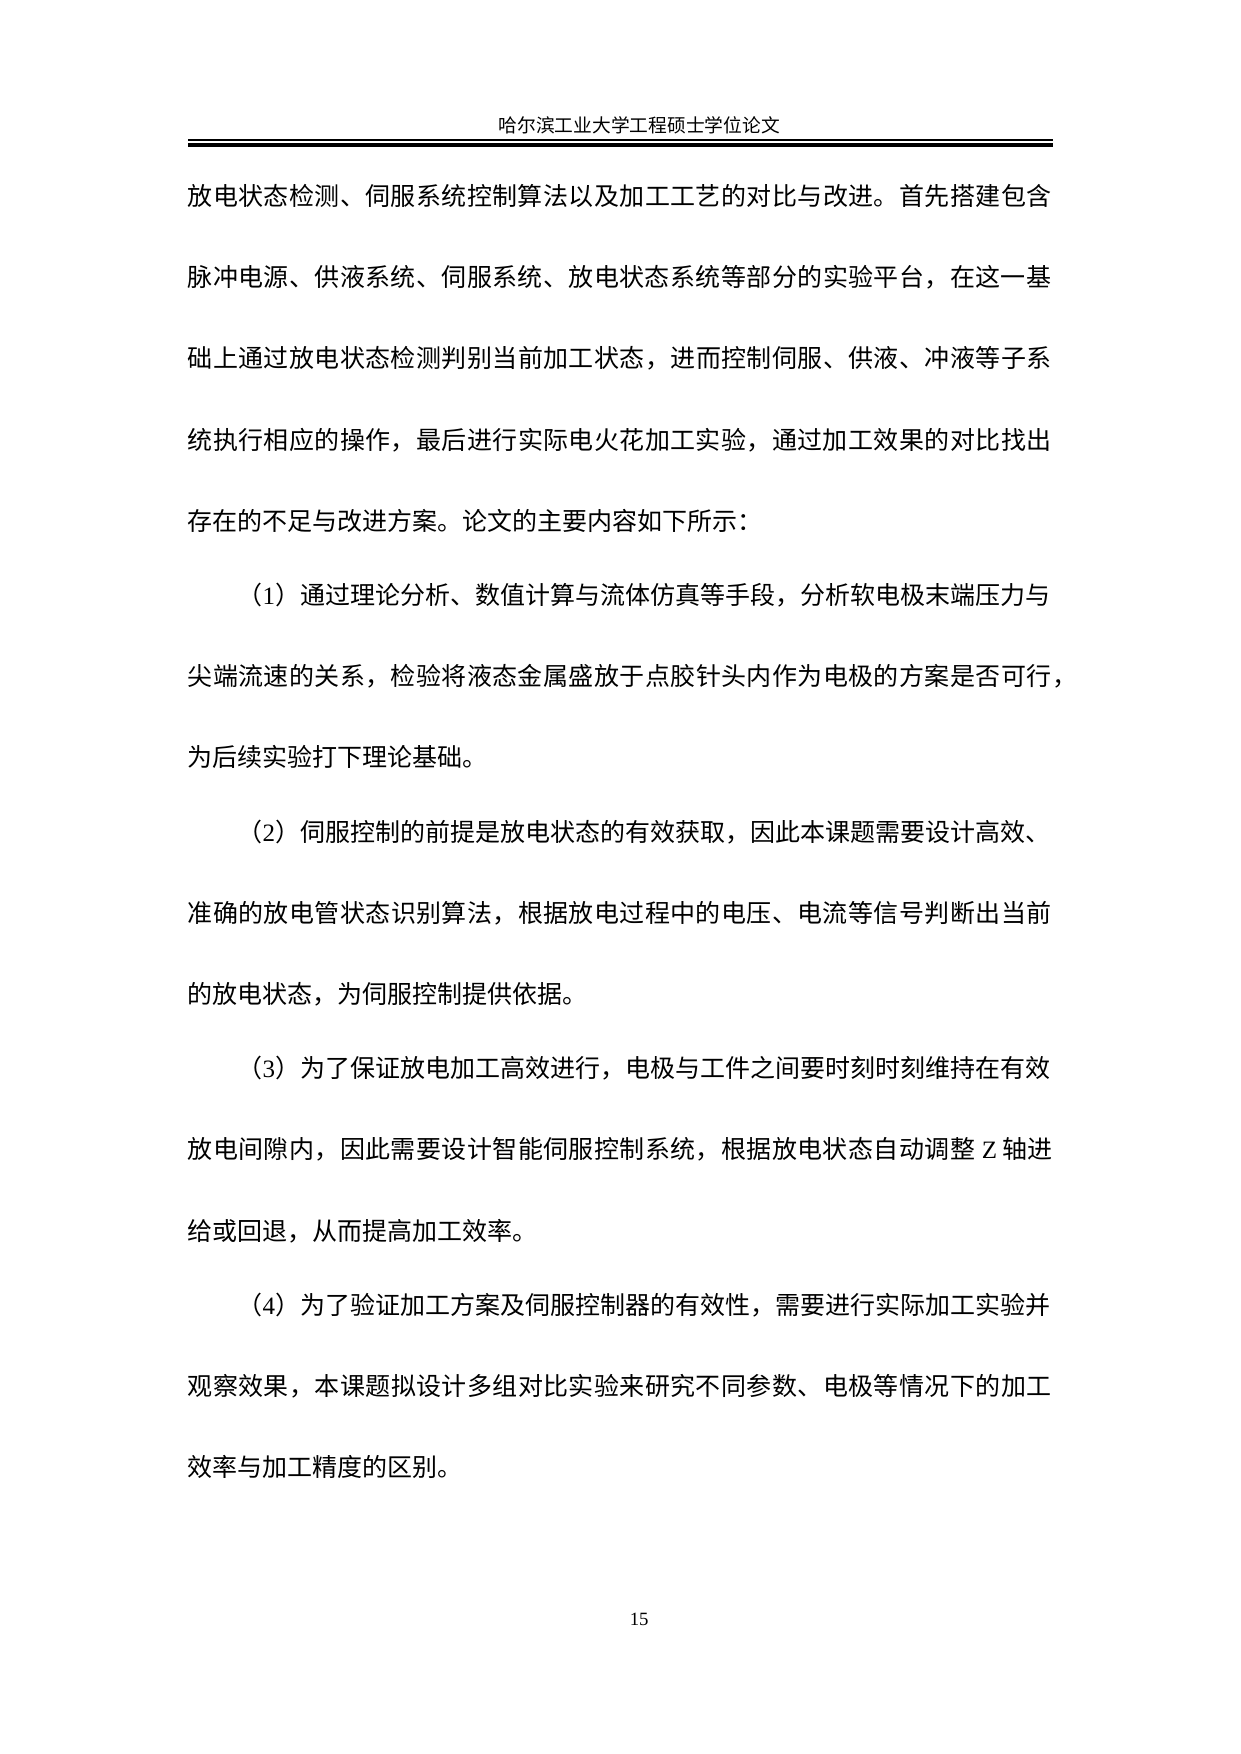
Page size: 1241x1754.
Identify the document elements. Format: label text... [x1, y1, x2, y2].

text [187, 162, 1053, 552]
text （3）为了保证放电加工高效进行，电极与工件之间要时刻时刻维持在有效放电间隙内，因此需要设计智能伺服控制系统，根据放电状态自动调整Z轴进给或回退，从而提高加工效率。 [187, 1034, 1053, 1262]
text （2）伺服控制的前提是放电状态的有效获取，因此本课题需要设计高效、准确的放电管状态识别算法，根据放电过程中的电压、电流等信号判断出当前的放电状态，为伺服控制提供依据。 [187, 798, 1053, 1025]
text （1）通过理论分析、数值计算与流体仿真等手段，分析软电极末端压力与尖端流速的关系，检验将液态金属盛放于点胶针头内作为电极的方案是否可行，为后续实验打下理论基础。 [187, 561, 1053, 788]
text （4）为了验证加工方案及伺服控制器的有效性，需要进行实际加工实验并观察效果，本课题拟设计多组对比实验来研究不同参数、电极等情况下的加工效率与加工精度的区别。 [187, 1271, 1053, 1498]
